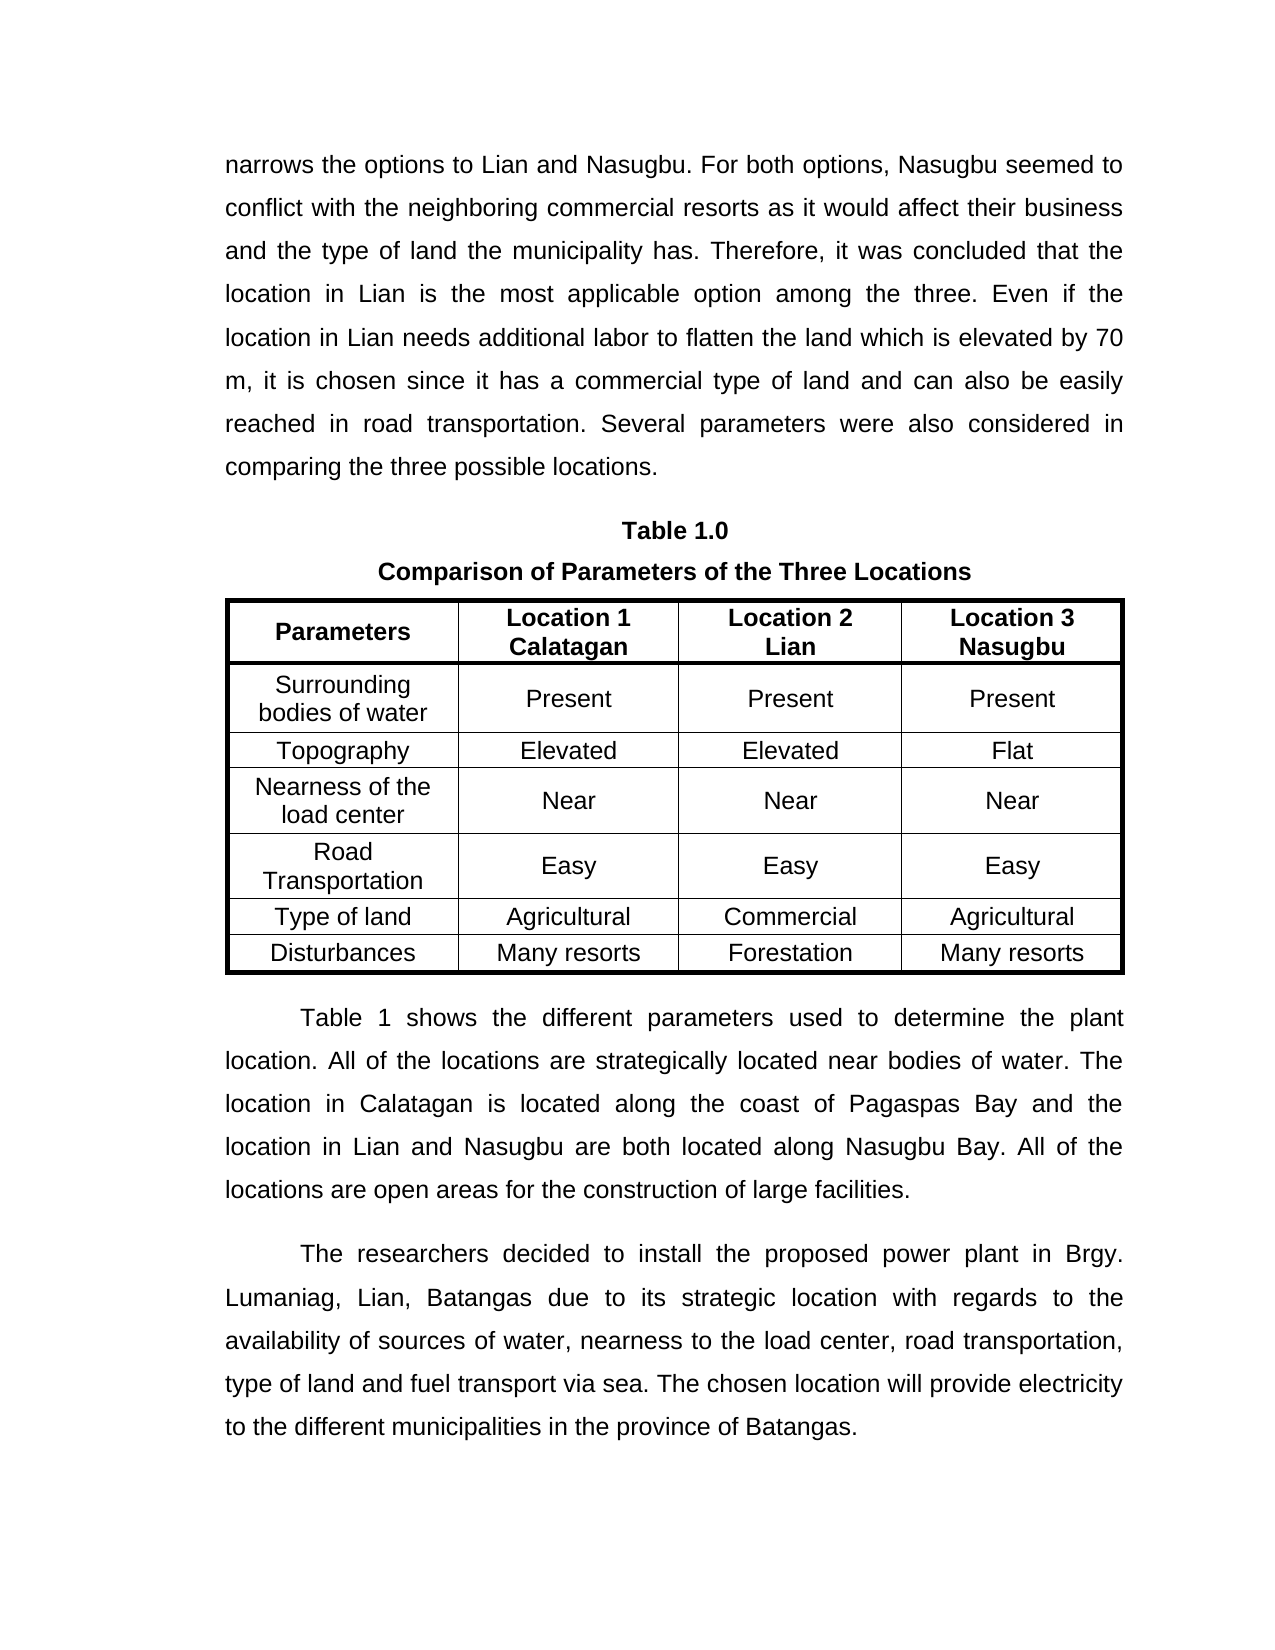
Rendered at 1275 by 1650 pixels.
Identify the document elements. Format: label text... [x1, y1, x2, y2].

table_cell Nearness of the load center [230, 768, 458, 833]
table_cell Many resorts [902, 935, 1120, 970]
table_cell Agricultural [459, 899, 678, 934]
table_cell Present [459, 665, 678, 732]
table_cell Easy [459, 834, 678, 897]
table_cell Flat [902, 733, 1120, 767]
table_cell Disturbances [230, 935, 458, 970]
table_header Location 1 Calatagan [459, 603, 678, 661]
table_cell Present [679, 665, 901, 732]
table_cell Many resorts [459, 935, 678, 970]
text Table 1 shows the different parameters used to determine the plant location. All of the locations are strategically located near bodies of water. The location in Calatagan is located along the coast of Pagaspas Bay and the location in Lian and Nasugbu are both located along Nasugbu Bay. All of the locations are open areas for the construction of large facilities. [225, 1003, 1125, 1204]
table_cell Present [902, 665, 1120, 732]
text The researchers decided to install the proposed power plant in Brgy. Lumaniag, Lian, Batangas due to its strategic location with regards to the availability of sources of water, nearness to the load center, road transportation, type of land and fuel transport via sea. The chosen location will provide electricity to the different municipalities in the province of Batangas. [225, 1239, 1125, 1441]
table_cell Near [459, 768, 678, 833]
table_cell Type of land [230, 899, 458, 934]
table_cell Elevated [679, 733, 901, 767]
table_cell Easy [902, 834, 1120, 897]
table_header Parameters [230, 603, 458, 661]
table_cell Commercial [679, 899, 901, 934]
table_cell Surrounding bodies of water [230, 665, 458, 732]
text Table 1.0 [225, 516, 1125, 544]
table_header Location 3 Nasugbu [902, 603, 1120, 661]
table_cell Topography [230, 733, 458, 767]
table_header Location 2 Lian [679, 603, 901, 661]
table_cell Near [902, 768, 1120, 833]
table_cell Elevated [459, 733, 678, 767]
table_cell Forestation [679, 935, 901, 970]
table_cell Easy [679, 834, 901, 897]
text Comparison of Parameters of the Three Locations [225, 557, 1125, 586]
table_cell Road Transportation [230, 834, 458, 897]
table_cell Near [679, 768, 901, 833]
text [225, 150, 1125, 481]
table_cell Agricultural [902, 899, 1120, 934]
